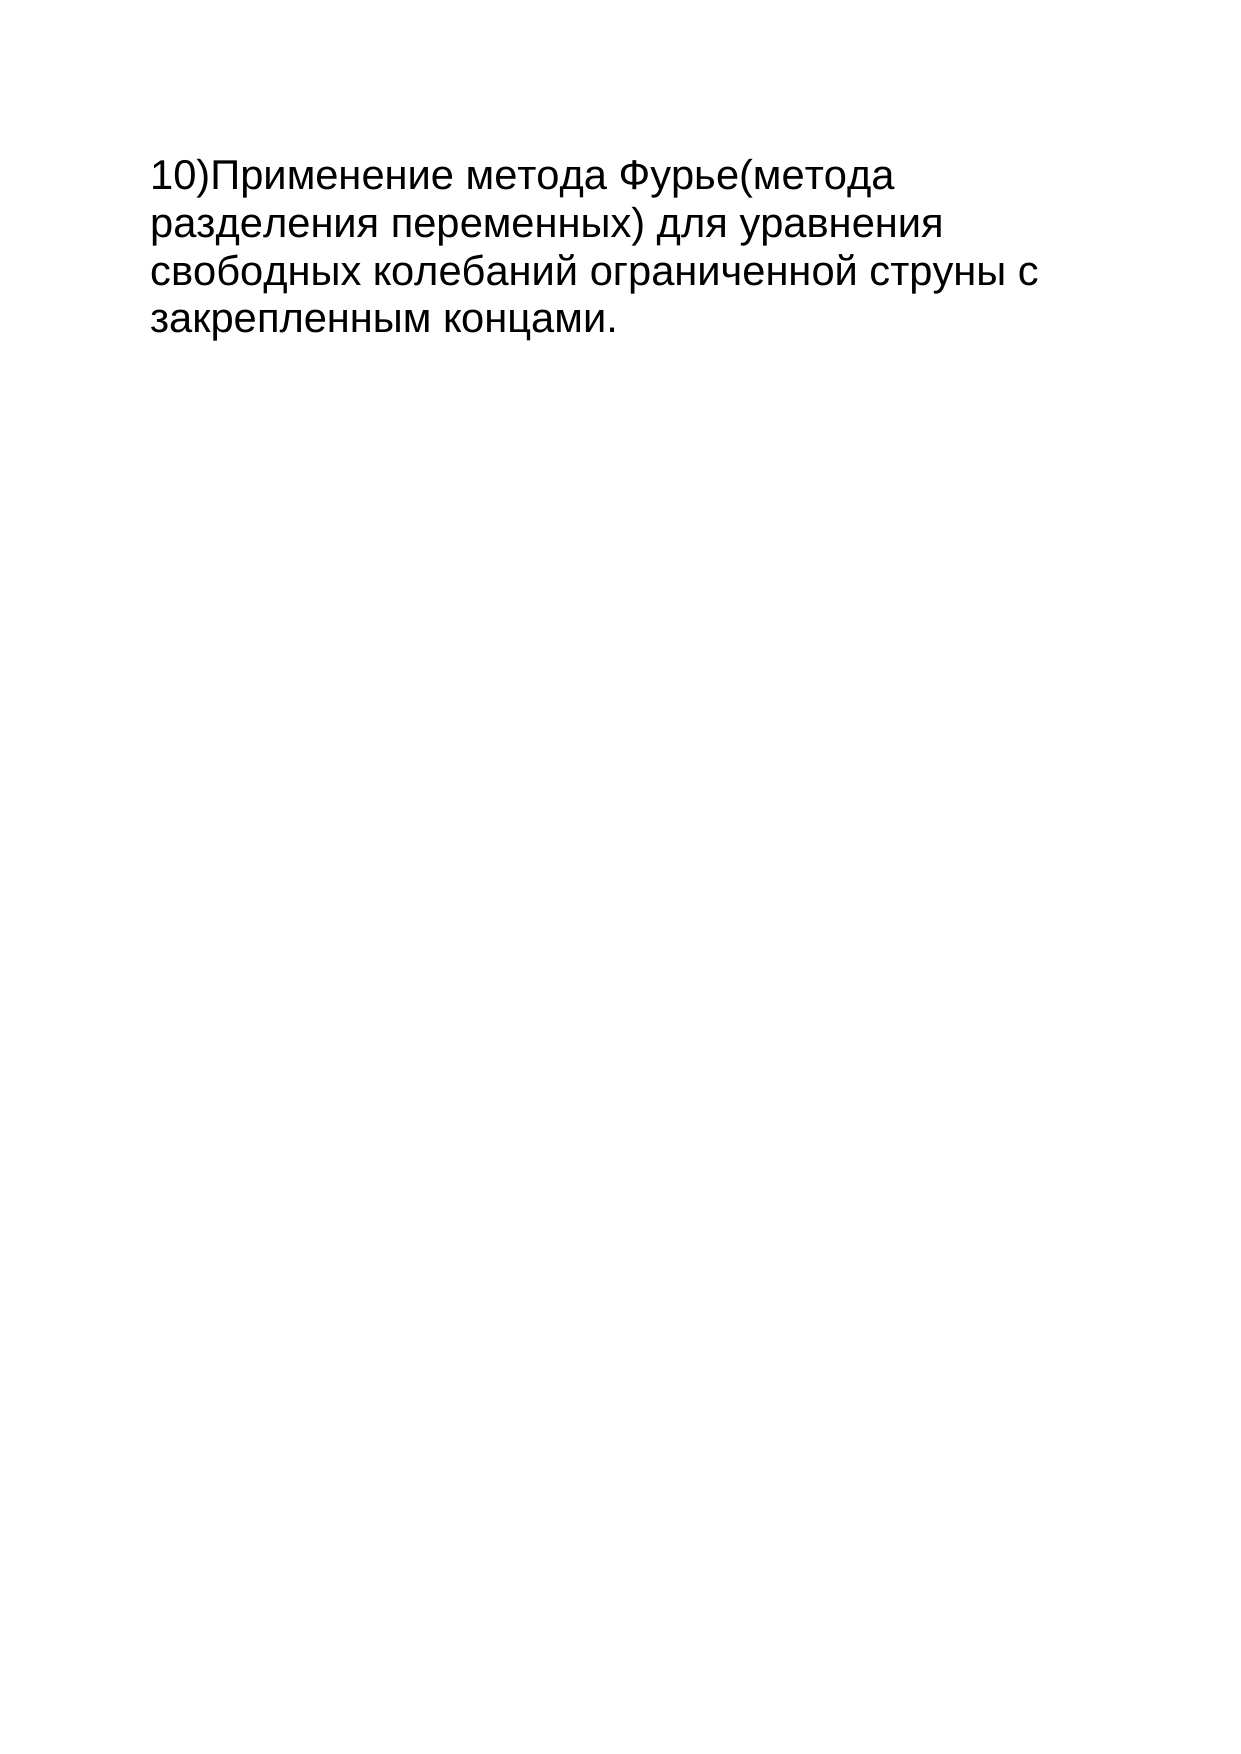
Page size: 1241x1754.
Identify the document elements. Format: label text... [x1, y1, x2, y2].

subtitle 10)Применение метода Фурье(метода разделения переменных) для уравнения свободных колебаний ограниченной струны с закрепленным концами. [150, 150, 1090, 342]
